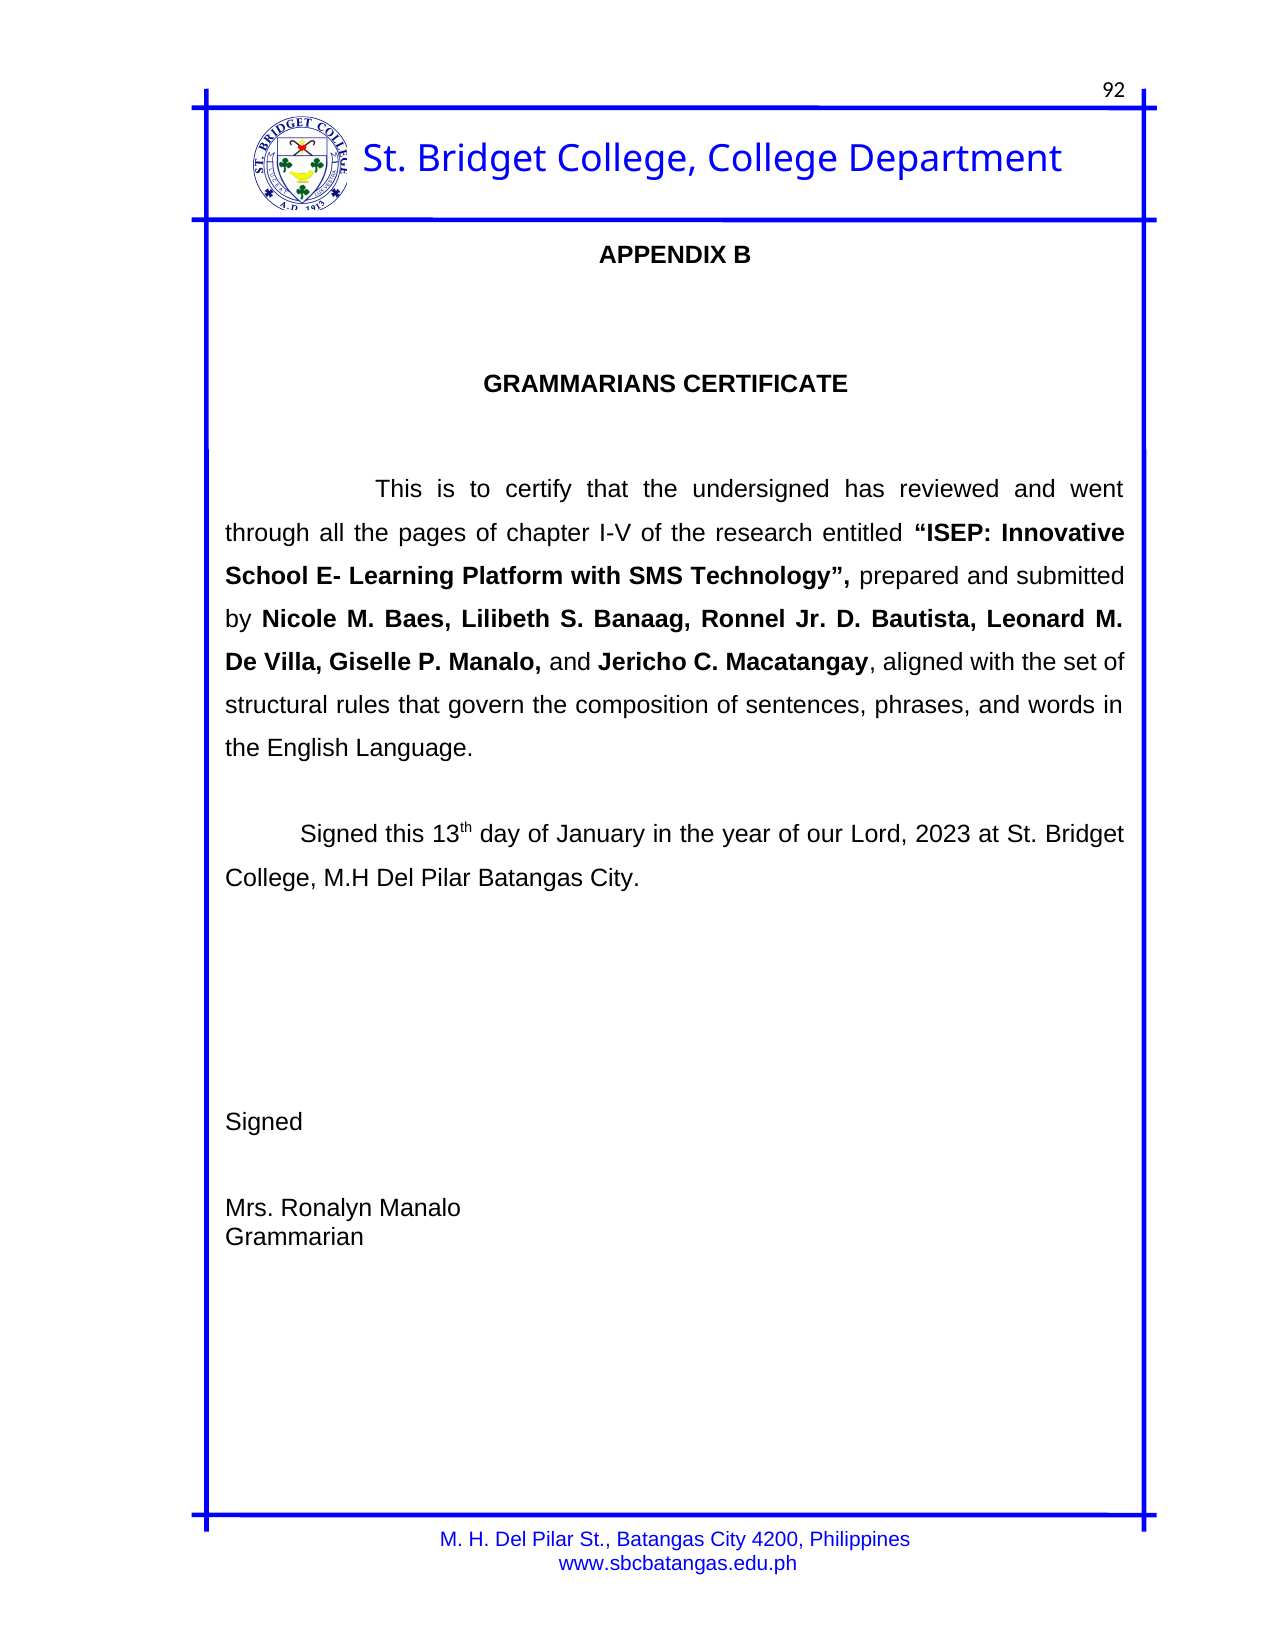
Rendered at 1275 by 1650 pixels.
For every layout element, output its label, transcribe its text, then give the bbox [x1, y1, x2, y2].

text Signed this 13th day of January in the year of our Lord, 2023 at St. Bridget College, M.H Del Pilar Batangas City. [225, 819, 1125, 891]
subtitle APPENDIX B [225, 239, 1125, 268]
picture [253, 116, 347, 211]
text This is to certify that the undersigned has reviewed and went through all the pages of chapter I-V of the research entitled “ISEP: Innovative School E- Learning Platform with SMS Technology”, prepared and submitted by Nicole M. Baes, Lilibeth S. Banaag, Ronnel Jr. D. Bautista, Leonard M. De Villa, Giselle P. Manalo, and Jericho C. Macatangay, aligned with the set of structural rules that govern the composition of sentences, phrases, and words in the English Language. [225, 474, 1125, 762]
text GRAMMARIANS CERTIFICATE [225, 369, 1106, 398]
text Mrs. Ronalyn Manalo [225, 1193, 1125, 1222]
text Signed [225, 1107, 1125, 1136]
text Grammarian [225, 1222, 1125, 1251]
